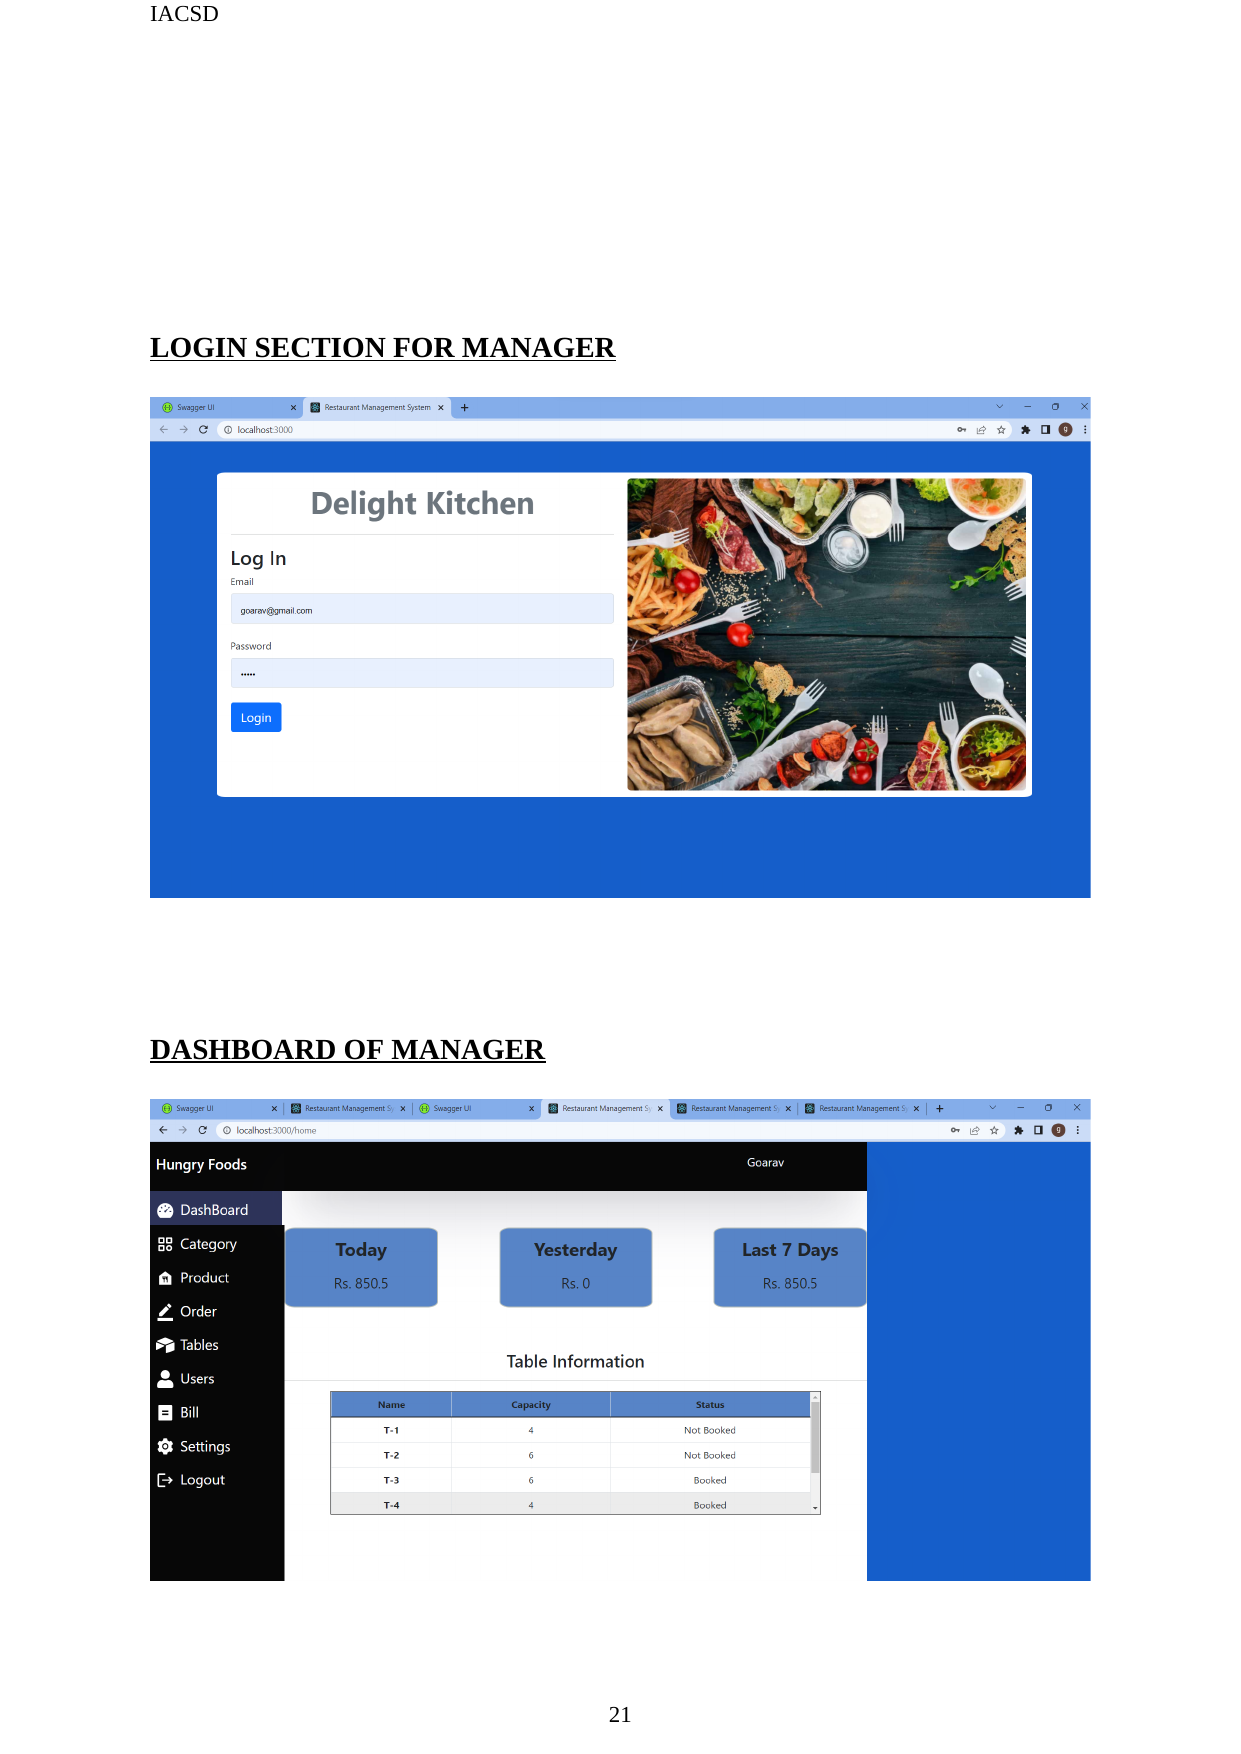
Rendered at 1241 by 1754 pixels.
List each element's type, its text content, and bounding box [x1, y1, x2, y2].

picture [150, 397, 1091, 898]
text DASHBOARD OF MANAGER [150, 1032, 1090, 1066]
text LOGIN SECTION FOR MANAGER [150, 331, 1090, 364]
picture [150, 1099, 1091, 1581]
